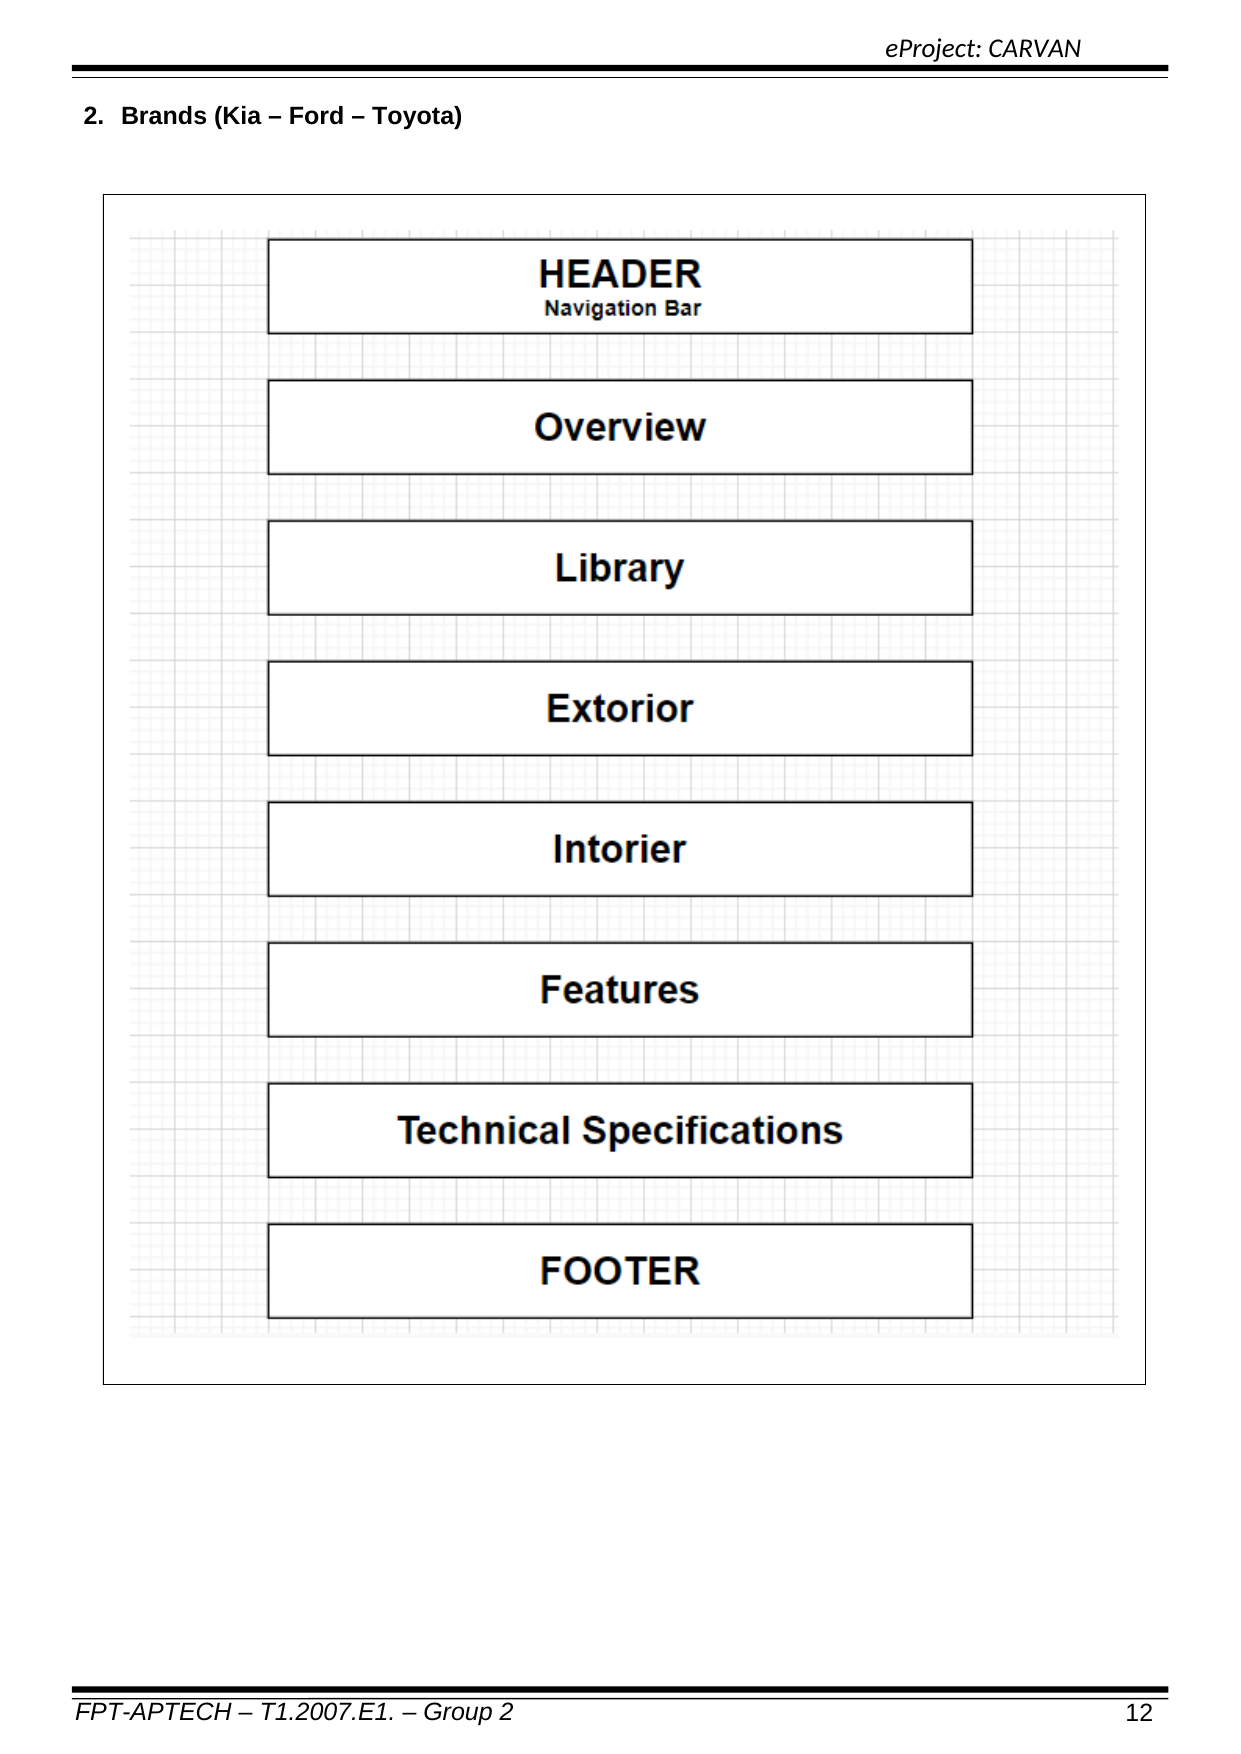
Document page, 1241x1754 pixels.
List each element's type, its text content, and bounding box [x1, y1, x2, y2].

list Brands (Kia – Ford – Toyota) [83, 101, 1203, 130]
picture [129, 230, 1119, 1338]
